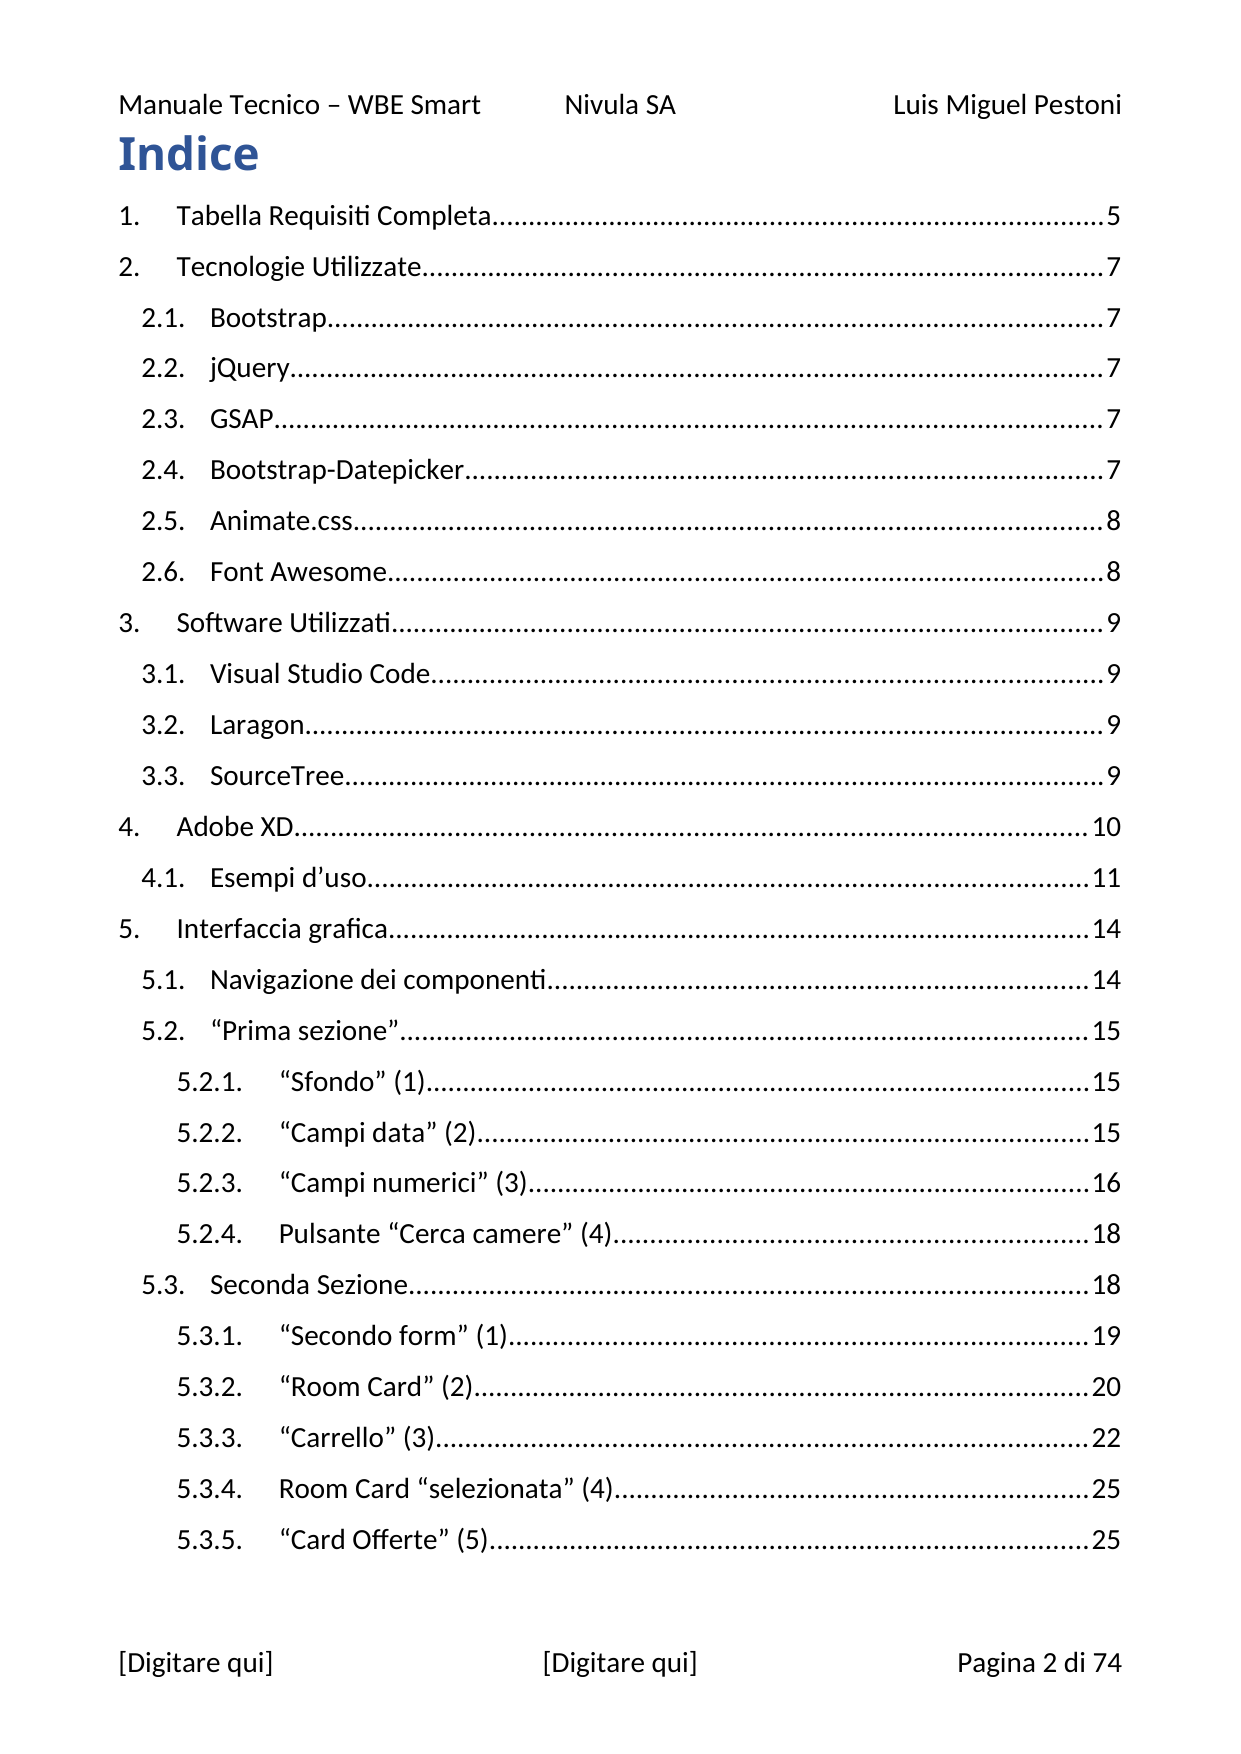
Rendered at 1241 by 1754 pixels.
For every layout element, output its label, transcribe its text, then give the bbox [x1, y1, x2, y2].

text Indice [118, 122, 1122, 184]
